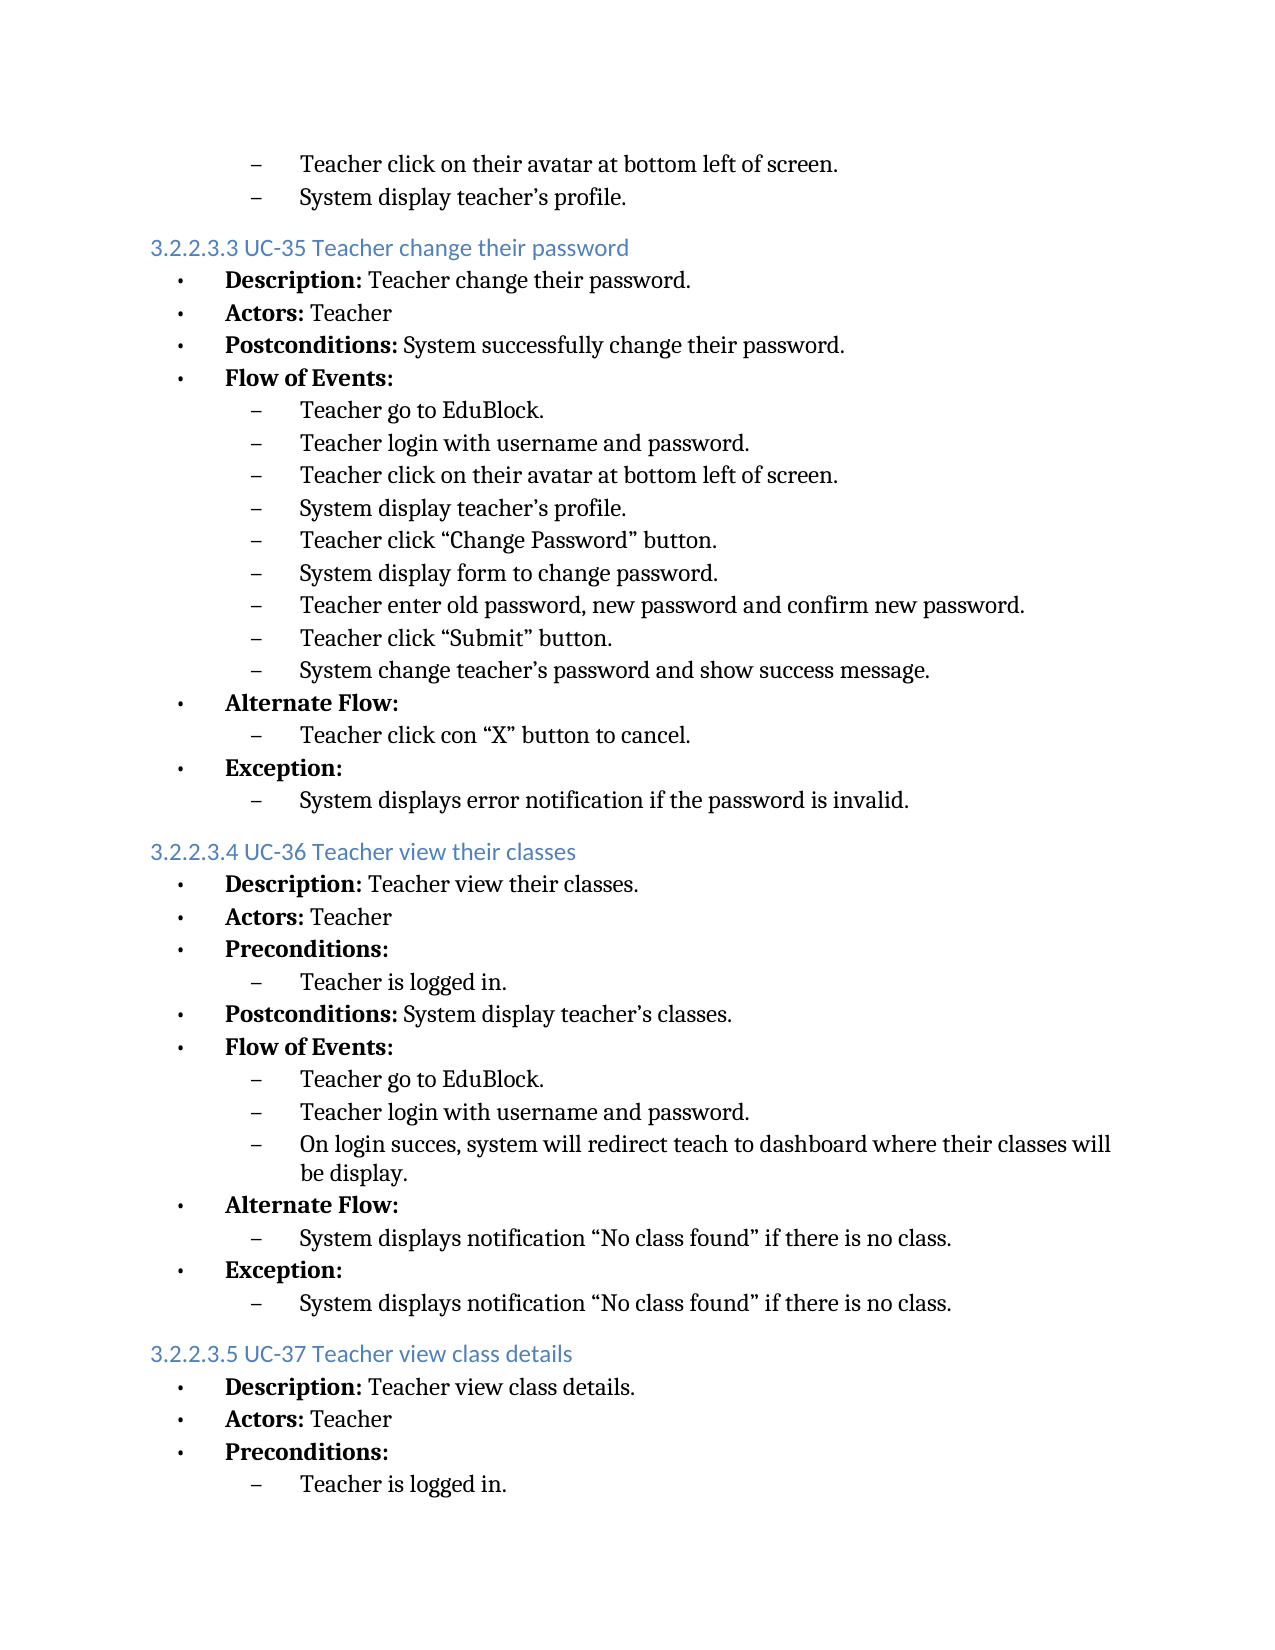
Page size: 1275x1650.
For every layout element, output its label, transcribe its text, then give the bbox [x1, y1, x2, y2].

subtitle 3.2.2.3.4 UC-36 Teacher view their classes [150, 836, 1125, 866]
list Teacher go to EduBlock. [250, 1065, 1125, 1094]
subtitle 3.2.2.3.5 UC-37 Teacher view class details [150, 1338, 1125, 1369]
list Flow of Events: [175, 364, 1125, 393]
list System displays error notification if the password is invalid. [250, 786, 1125, 815]
list Flow of Events: [175, 1033, 1125, 1061]
list System display form to change password. [250, 559, 1125, 588]
list System displays notification “No class found” if there is no class. [250, 1289, 1125, 1318]
list Teacher click on their avatar at bottom left of screen. [250, 461, 1125, 490]
subtitle 3.2.2.3.3 UC-35 Teacher change their password [150, 232, 1125, 263]
list Postconditions: System display teacher’s classes. [175, 1000, 1125, 1029]
list Teacher is logged in. [250, 968, 1125, 996]
list Actors: Teacher [175, 903, 1125, 931]
list Teacher click “Submit” button. [250, 624, 1125, 653]
list Alternate Flow: [175, 689, 1125, 718]
list System displays notification “No class found” if there is no class. [250, 1224, 1125, 1253]
list Preconditions: [175, 935, 1125, 964]
list Exception: [175, 754, 1125, 783]
list Teacher is logged in. [250, 1470, 1125, 1499]
list Teacher enter old password, new password and confirm new password. [250, 591, 1125, 620]
list Description: Teacher view class details. [175, 1373, 1125, 1402]
list Teacher login with username and password. [250, 429, 1125, 458]
list On login succes, system will redirect teach to dashboard where their classes will be display. [250, 1130, 1125, 1188]
list Teacher go to EduBlock. [250, 396, 1125, 425]
list Description: Teacher view their classes. [175, 870, 1125, 899]
list Description: Teacher change their password. [175, 266, 1125, 295]
list Teacher click “Change Password” button. [250, 526, 1125, 555]
list Actors: Teacher [175, 1405, 1125, 1434]
list Alternate Flow: [175, 1191, 1125, 1220]
list Preconditions: [175, 1438, 1125, 1467]
list Teacher login with username and password. [250, 1098, 1125, 1126]
list System change teacher’s password and show success message. [250, 656, 1125, 685]
list Actors: Teacher [175, 299, 1125, 328]
list System display teacher’s profile. [250, 182, 1125, 211]
list Postconditions: System successfully change their password. [175, 331, 1125, 360]
list Teacher click on their avatar at bottom left of screen. [250, 150, 1125, 179]
list System display teacher’s profile. [250, 494, 1125, 523]
list Exception: [175, 1256, 1125, 1285]
list Teacher click con “X” button to cancel. [250, 721, 1125, 750]
